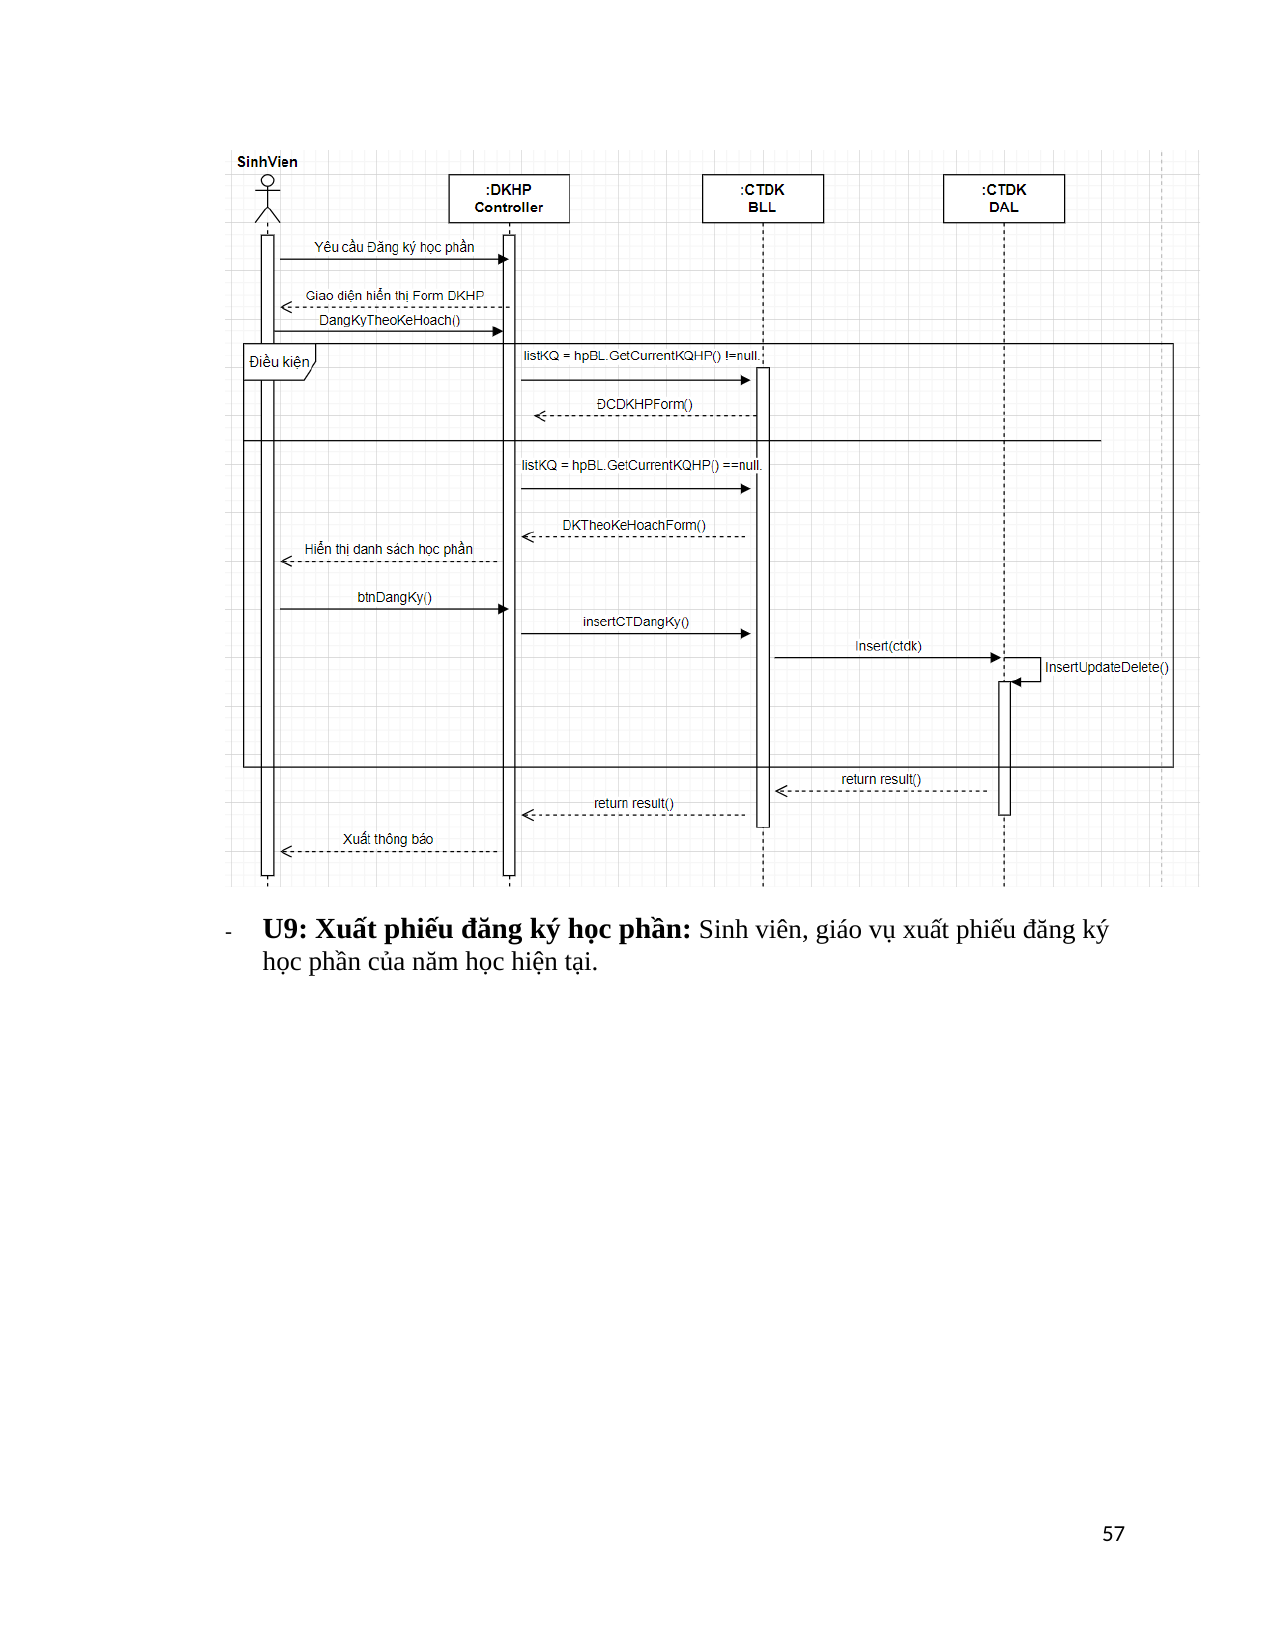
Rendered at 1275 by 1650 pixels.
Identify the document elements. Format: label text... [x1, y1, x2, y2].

picture [225, 150, 1200, 887]
list U9: Xuất phiếu đăng ký học phần: Sinh viên, giáo vụ xuất phiếu đăng ký học phần của năm học hiện tại. [225, 911, 1125, 976]
